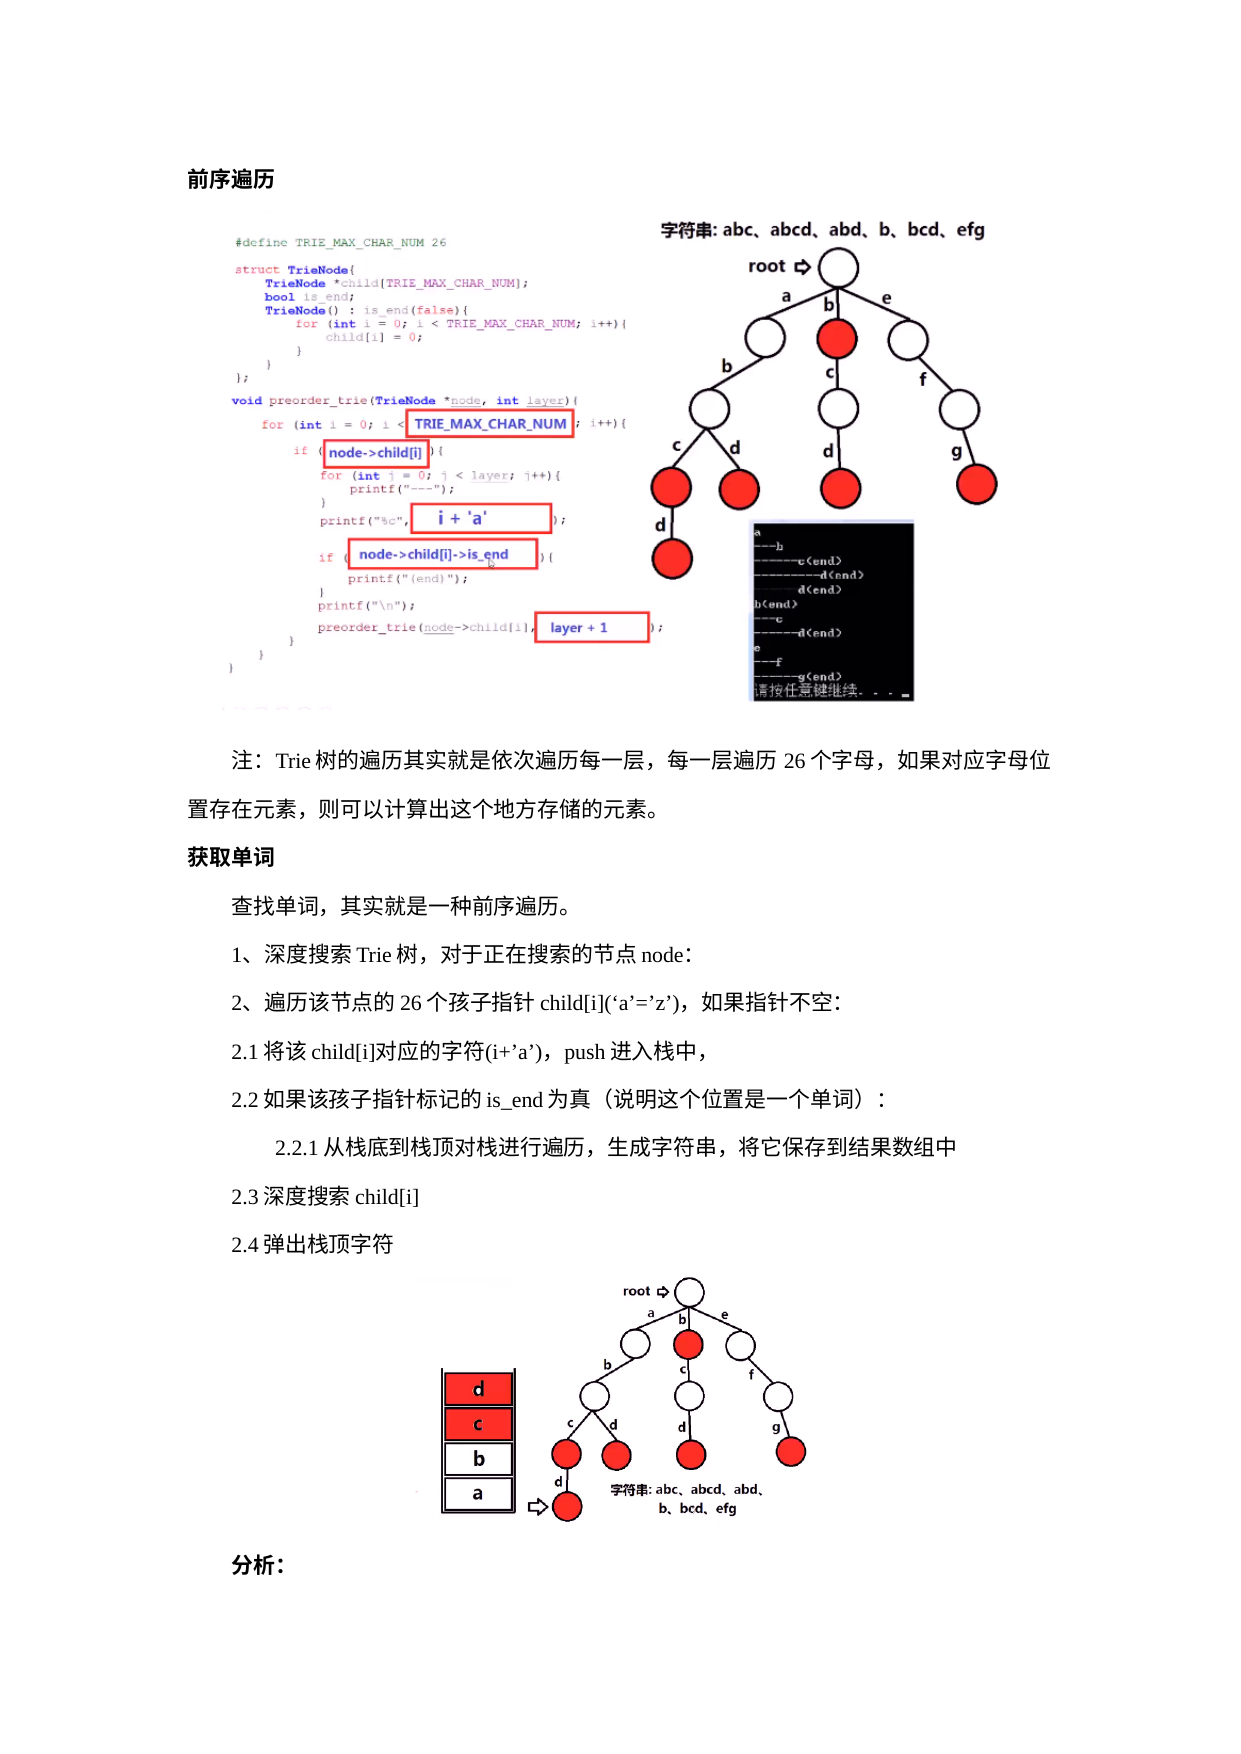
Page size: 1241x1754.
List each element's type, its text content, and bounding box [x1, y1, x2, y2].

text 2.4弹出栈顶字符 [187, 1227, 1053, 1259]
text 分析： [187, 1548, 1053, 1580]
subtitle 获取单词 [187, 840, 1053, 872]
text 2.1将该child[i]对应的字符(i+’a’)，push进入栈中， [187, 1033, 1053, 1066]
text 2.2如果该孩子指针标记的is_end为真（说明这个位置是一个单词）： [187, 1082, 1053, 1114]
picture [415, 1275, 825, 1527]
text 2.2.1从栈底到栈顶对栈进行遍历，生成字符串，将它保存到结果数组中 [187, 1130, 1053, 1162]
text 1、深度搜索Trie树，对于正在搜索的节点node： [187, 937, 1053, 969]
text 2.3深度搜索child[i] [187, 1178, 1053, 1211]
picture [221, 210, 1019, 710]
text 查找单词，其实就是一种前序遍历。 [187, 888, 1053, 921]
subtitle 前序遍历 [187, 162, 1053, 194]
text 2、遍历该节点的26个孩子指针child[i](‘a’=’z’)，如果指针不空： [187, 985, 1053, 1017]
text 注：Trie树的遍历其实就是依次遍历每一层，每一层遍历26个字母，如果对应字母位置存在元素，则可以计算出这个地方存储的元素。 [187, 743, 1053, 824]
